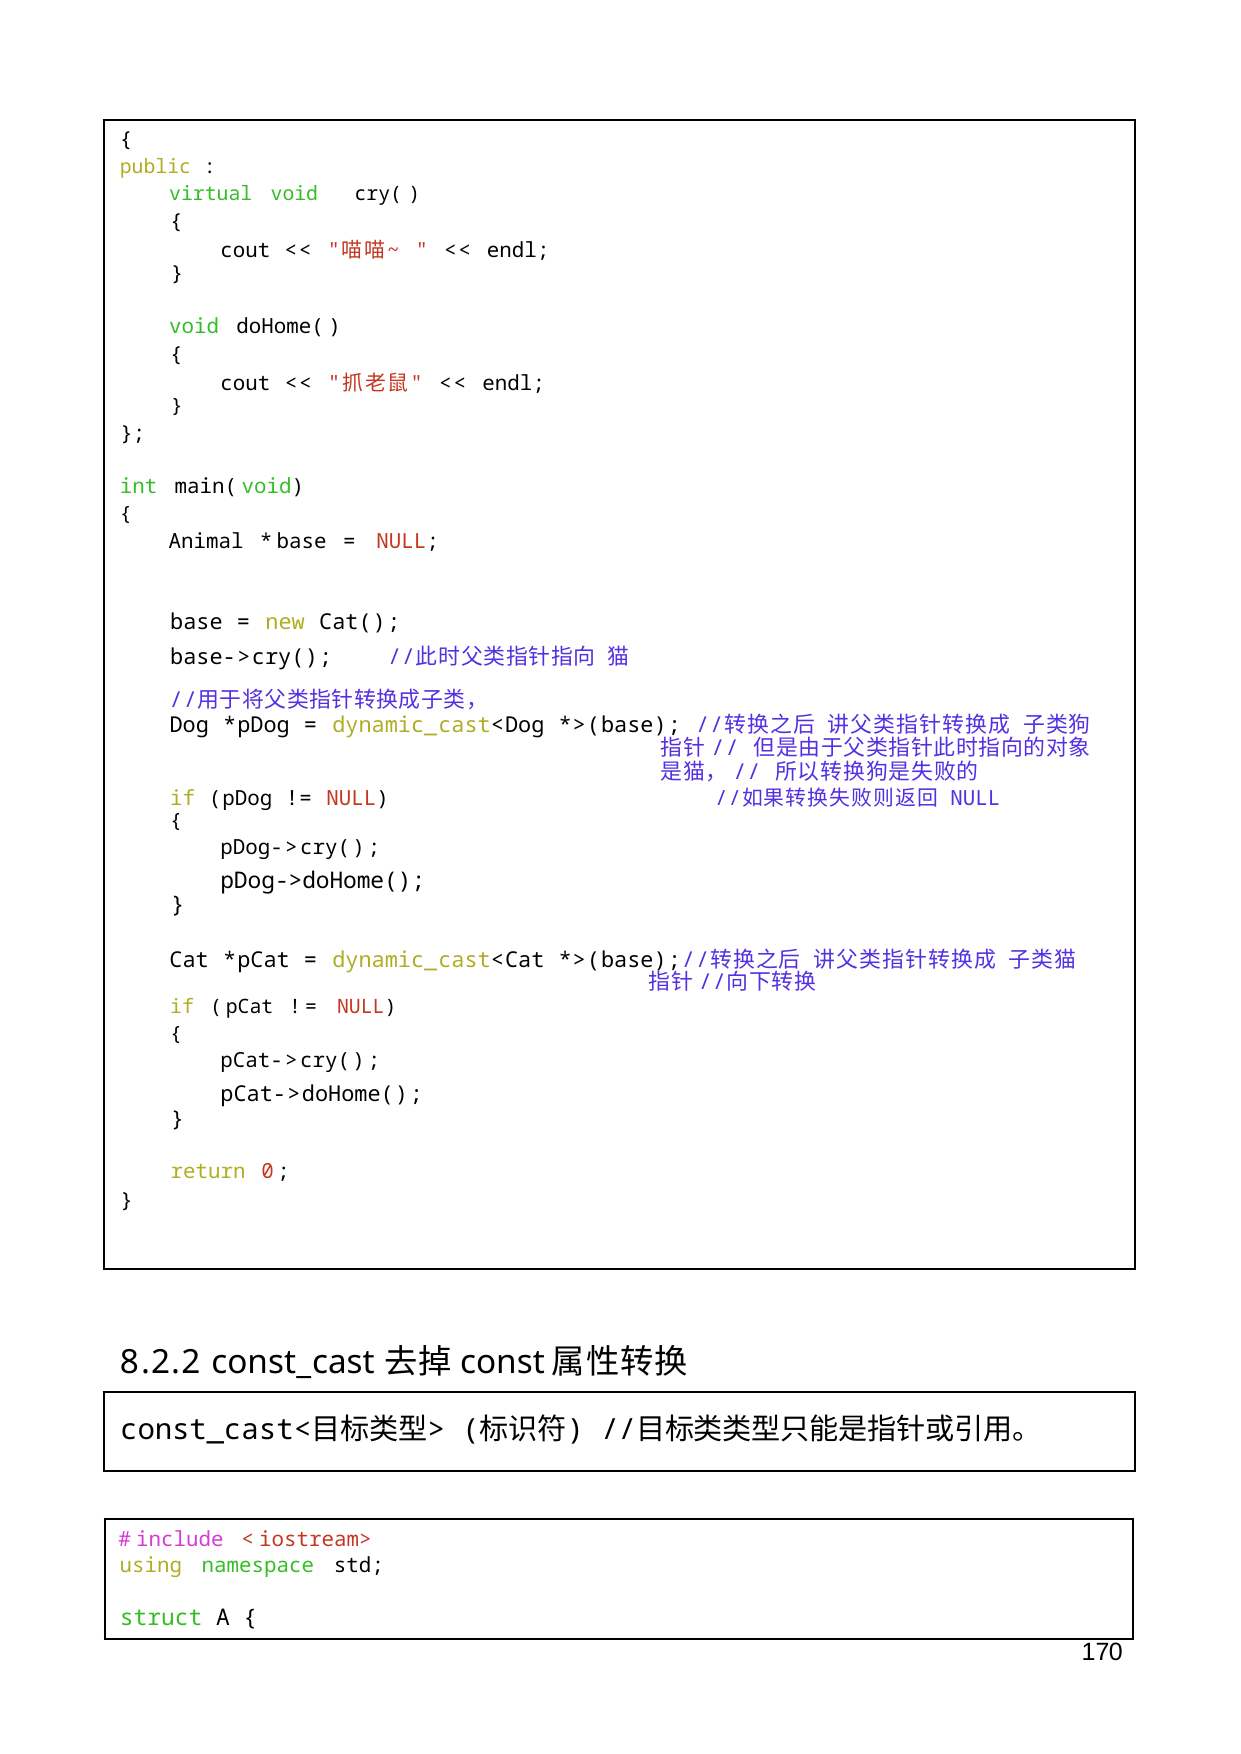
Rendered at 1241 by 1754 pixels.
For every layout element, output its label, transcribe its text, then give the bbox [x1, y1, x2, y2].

table_header #include <iostream> using namespace std; struct A { [106, 1520, 1132, 1638]
table_header const_cast<目标类型> (标识符) //目标类类型只能是指针或引用。 [105, 1393, 1134, 1470]
text 8.2.2 const_cast 去掉const属性转换 [119, 1338, 1137, 1383]
table_header { public : virtual void cry() { cout << "喵喵~ " << endl; } void doHome() { cout << "抓⽼⿏" << endl; } }; int main(void) { Animal *base = NULL; base = new Cat(); base->cry(); //此时⽗类指针指向 猫 //⽤于将⽗类指针转换成⼦类， Dog *pDog = dynamic_cast<Dog *>(base); //转换之后 讲⽗类指针转换成 ⼦类狗指针 // 但是由于⽗类指针此时指向的对象是猫， // 所以转换狗是失败的 if (pDog != NULL) //如果转换失败则返回 NULL { pDog->cry(); pDog->doHome(); } Cat *pCat = dynamic_cast<Cat *>(base);//转换之后 讲⽗类指针转换成 ⼦类猫指针 //向下转换 if (pCat != NULL) { pCat->cry(); pCat->doHome(); } return 0; } [105, 121, 1134, 1268]
